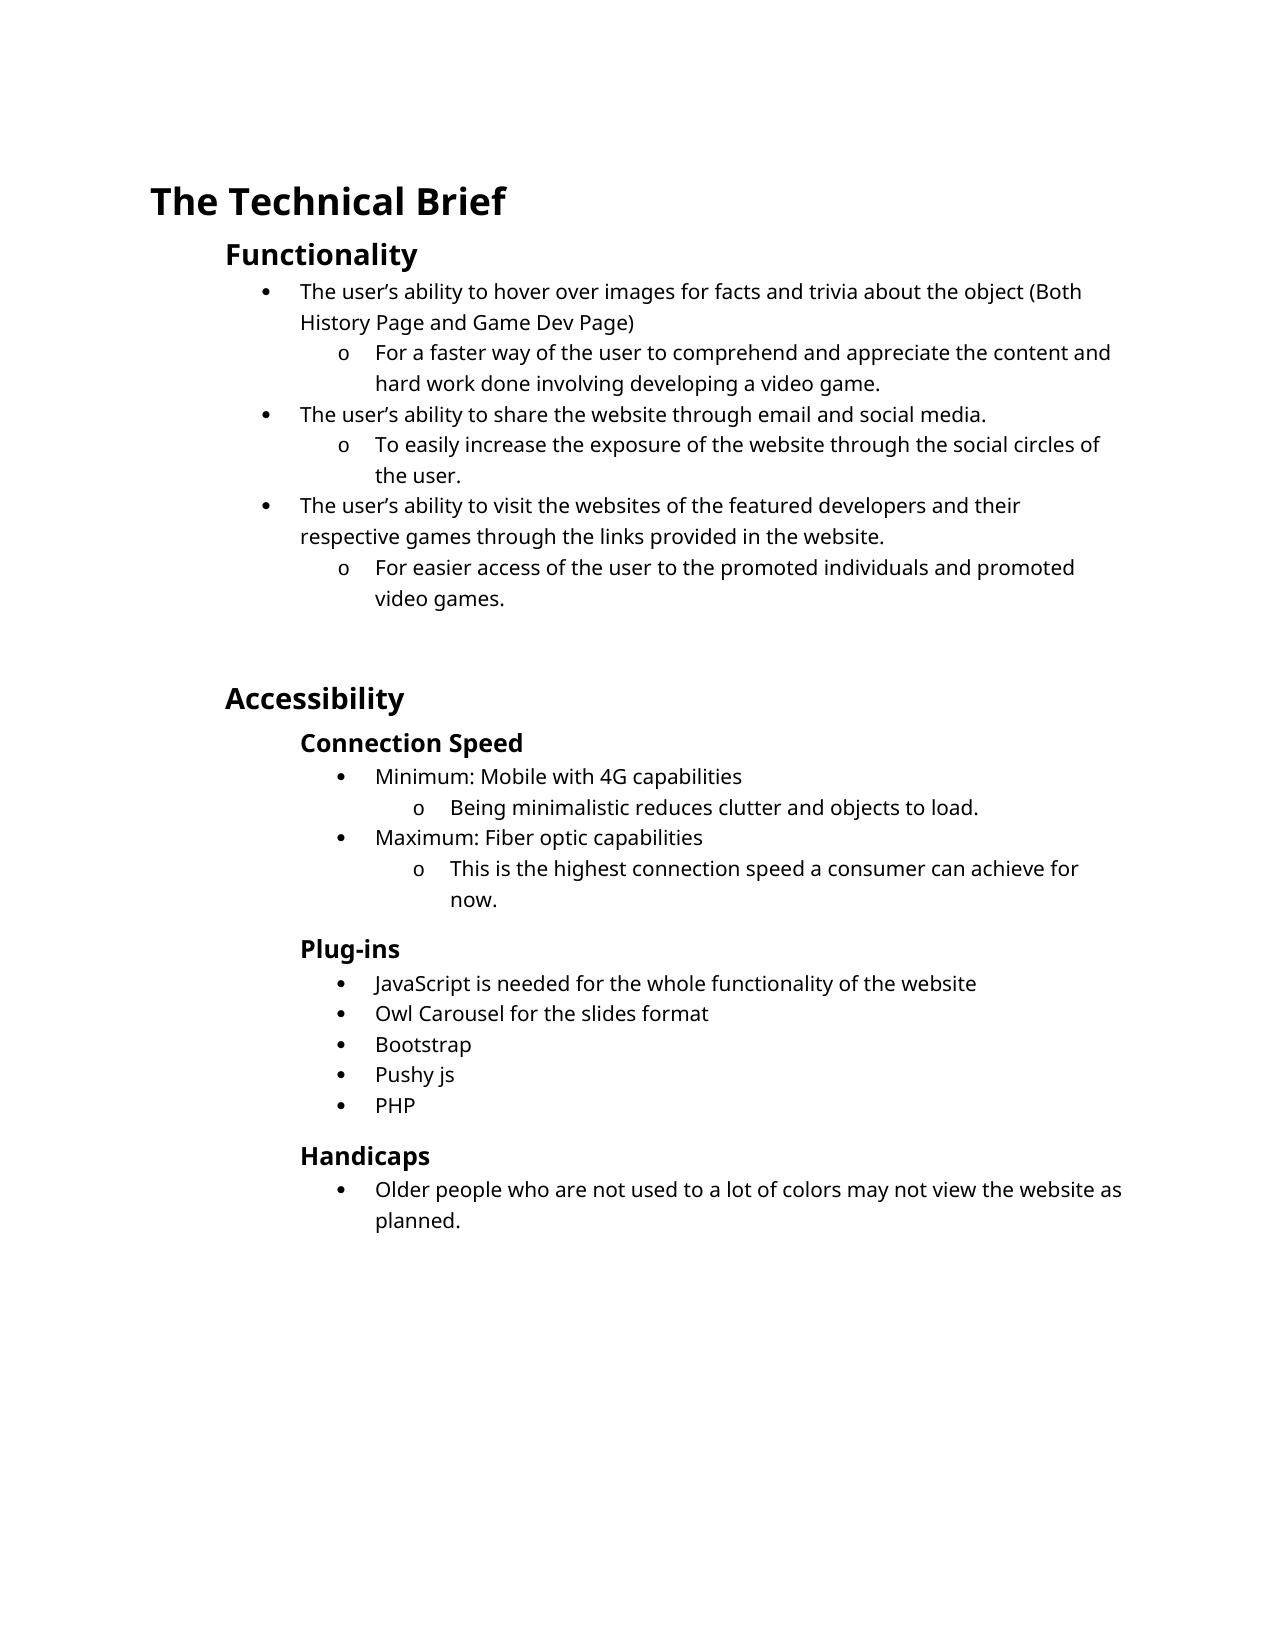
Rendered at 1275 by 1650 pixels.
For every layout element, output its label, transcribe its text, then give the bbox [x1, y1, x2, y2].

list JavaScript is needed for the whole functionality of the website [337, 969, 1125, 997]
list Minimum: Mobile with 4G capabilities [337, 762, 1125, 790]
list The user’s ability to hover over images for facts and trivia about the object (Both History Page and Game Dev Page) [262, 277, 1125, 336]
list Owl Carousel for the slides format [337, 999, 1125, 1028]
list Maximum: Fiber optic capabilities [337, 823, 1125, 852]
subtitle The Technical Brief [150, 175, 1125, 226]
list Pushy js [337, 1061, 1125, 1089]
list Bootstrap [337, 1030, 1125, 1058]
list The user’s ability to share the website through email and social media. [262, 400, 1125, 428]
subtitle Plug-ins [150, 932, 1125, 966]
list This is the highest connection speed a consumer can achieve for now. [412, 854, 1125, 913]
subtitle Accessibility [150, 678, 1125, 718]
subtitle Connection Speed [150, 725, 1125, 759]
list For easier access of the user to the promoted individuals and promoted video games. [337, 553, 1125, 612]
list The user’s ability to visit the websites of the featured developers and their respective games through the links provided in the website. [262, 492, 1125, 551]
list Older people who are not used to a lot of colors may not view the website as planned. [337, 1175, 1125, 1234]
list For a faster way of the user to comprehend and appreciate the content and hard work done involving developing a video game. [337, 338, 1125, 397]
subtitle Functionality [150, 234, 1125, 274]
list To easily increase the exposure of the website through the social circles of the user. [337, 430, 1125, 489]
subtitle Handicaps [150, 1138, 1125, 1173]
list PHP [337, 1091, 1125, 1120]
list Being minimalistic reduces clutter and objects to load. [412, 793, 1125, 821]
